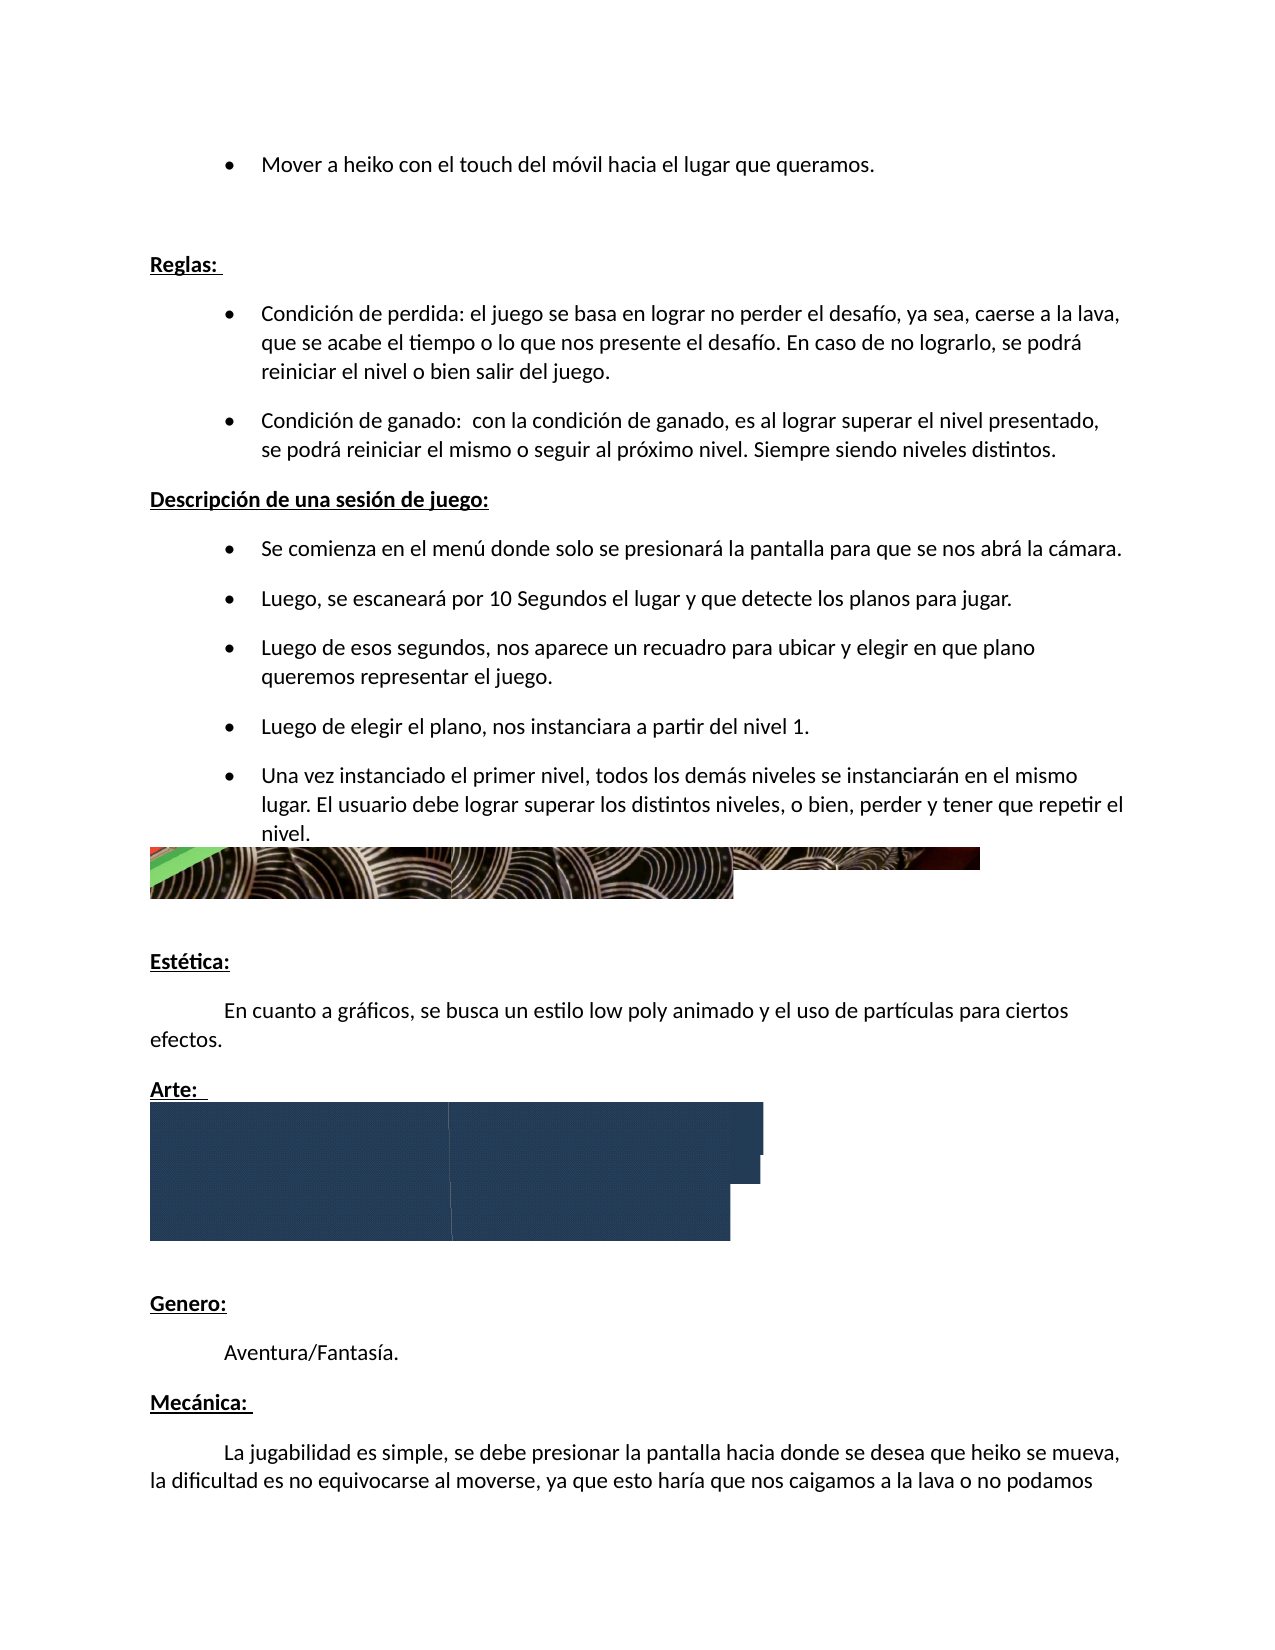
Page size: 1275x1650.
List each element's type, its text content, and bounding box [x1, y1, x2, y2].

text Genero: [150, 1288, 1125, 1317]
list Luego de esos segundos, nos aparece un recuadro para ubicar y elegir en que plano queremos representar el juego. [223, 633, 1125, 690]
list Una vez instanciado el primer nivel, todos los demás niveles se instanciarán en el mismo lugar. El usuario debe lograr superar los distintos niveles, o bien, perder y tener que repetir el nivel. [223, 761, 1125, 847]
list Se comienza en el menú donde solo se presionará la pantalla para que se nos abrá la cámara. [223, 534, 1125, 562]
list Condición de ganado: con la condición de ganado, es al lograr superar el nivel presentado, se podrá reiniciar el mismo o seguir al próximo nivel. Siempre siendo niveles distintos. [223, 406, 1125, 463]
text El arte del juego, va ser en 3D animados low poly. [150, 1124, 1125, 1267]
text Aventura/Fantasía. [150, 1338, 1125, 1367]
text Arte: [150, 1074, 1125, 1103]
list Condición de perdida: el juego se basa en lograr no perder el desafío, ya sea, caerse a la lava, que se acabe el tiempo o lo que nos presente el desafío. En caso de no lograrlo, se podrá reiniciar el nivel o bien salir del juego. [223, 299, 1125, 385]
list Mover a heiko con el touch del móvil hacia el lugar que queramos. [223, 150, 1125, 179]
text En cuanto a gráficos, se busca un estilo low poly animado y el uso de partículas para ciertos efectos. [150, 996, 1125, 1053]
text Reglas: [150, 249, 1125, 278]
text Mecánica: [150, 1387, 1125, 1416]
text Descripción de una sesión de juego: [150, 484, 1125, 513]
text Estética: [150, 946, 1125, 975]
list Luego de elegir el plano, nos instanciara a partir del nivel 1. [223, 711, 1125, 740]
list Luego, se escaneará por 10 Segundos el lugar y que detecte los planos para jugar. [223, 583, 1125, 612]
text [150, 1437, 1125, 1494]
